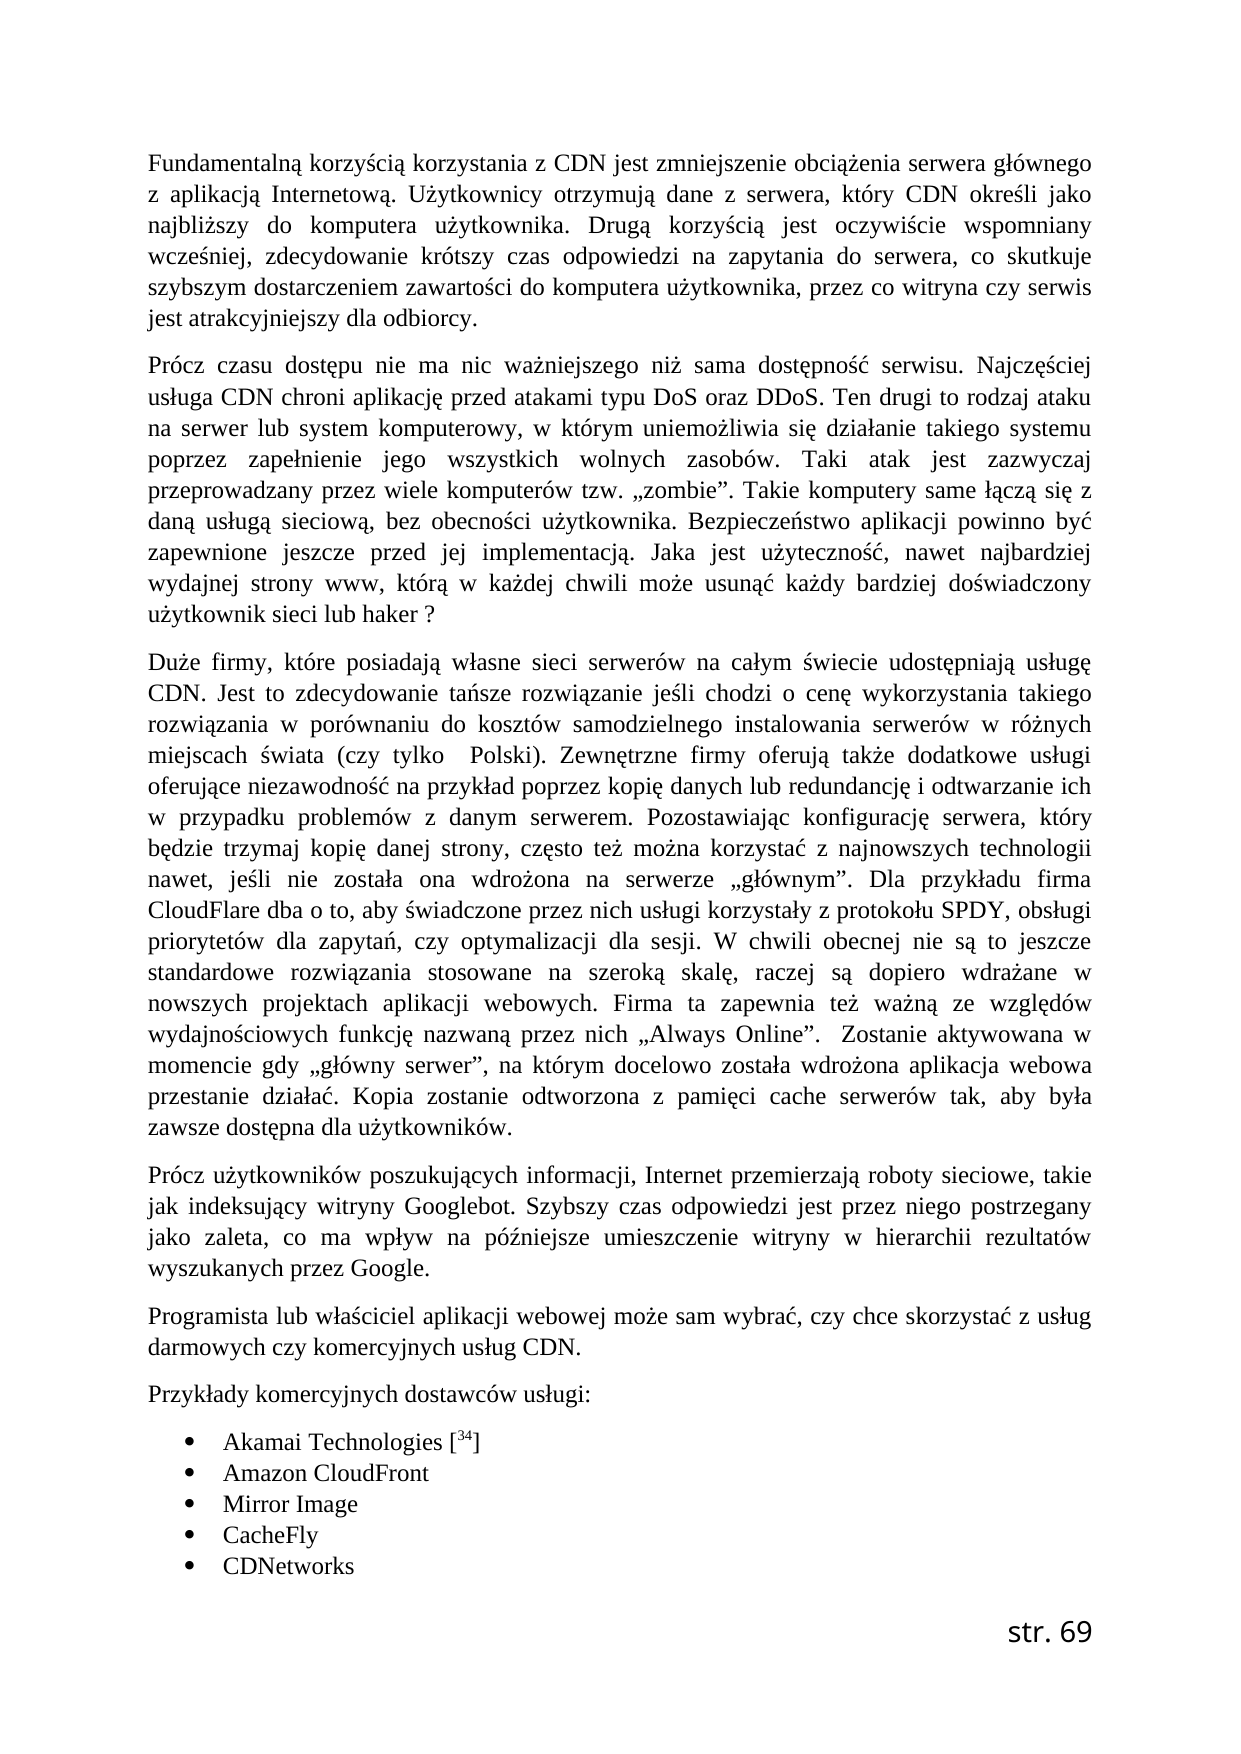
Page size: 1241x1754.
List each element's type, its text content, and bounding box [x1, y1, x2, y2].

text Fundamentalną korzyścią korzystania z CDN jest zmniejszenie obciążenia serwera głównego z aplikacją Internetową. Użytkownicy otrzymują dane z serwera, który CDN określi jako najbliższy do komputera użytkownika. Drugą korzyścią jest oczywiście wspomniany wcześniej, zdecydowanie krótszy czas odpowiedzi na zapytania do serwera, co skutkuje szybszym dostarczeniem zawartości do komputera użytkownika, przez co witryna czy serwis jest atrakcyjniejszy dla odbiorcy. [148, 148, 1093, 332]
text Przykłady komercyjnych dostawców usługi: [148, 1379, 1093, 1408]
list Mirror Image [185, 1489, 1093, 1518]
list Amazon CloudFront [185, 1458, 1093, 1487]
text Duże firmy, które posiadają własne sieci serwerów na całym świecie udostępniają usługę CDN. Jest to zdecydowanie tańsze rozwiązanie jeśli chodzi o cenę wykorzystania takiego rozwiązania w porównaniu do kosztów samodzielnego instalowania serwerów w różnych miejscach świata (czy tylko Polski). Zewnętrzne firmy oferują także dodatkowe usługi oferujące niezawodność na przykład poprzez kopię danych lub redundancję i odtwarzanie ich w przypadku problemów z danym serwerem. Pozostawiając konfigurację serwera, który będzie trzymaj kopię danej strony, często też można korzystać z najnowszych technologii nawet, jeśli nie została ona wdrożona na serwerze „głównym”. Dla przykładu firma CloudFlare dba o to, aby świadczone przez nich usługi korzystały z protokołu SPDY, obsługi priorytetów dla zapytań, czy optymalizacji dla sesji. W chwili obecnej nie są to jeszcze standardowe rozwiązania stosowane na szeroką skalę, raczej są dopiero wdrażane w nowszych projektach aplikacji webowych. Firma ta zapewnia też ważną ze względów wydajnościowych funkcję nazwaną przez nich „Always Online”. Zostanie aktywowana w momencie gdy „główny serwer”, na którym docelowo została wdrożona aplikacja webowa przestanie działać. Kopia zostanie odtworzona z pamięci cache serwerów tak, aby była zawsze dostępna dla użytkowników. [148, 647, 1093, 1141]
list CacheFly [185, 1520, 1093, 1549]
list Akamai Technologies [] [185, 1427, 1093, 1456]
text Prócz czasu dostępu nie ma nic ważniejszego niż sama dostępność serwisu. Najczęściej usługa CDN chroni aplikację przed atakami typu DoS oraz DDoS. Ten drugi to rodzaj ataku na serwer lub system komputerowy, w którym uniemożliwia się działanie takiego systemu poprzez zapełnienie jego wszystkich wolnych zasobów. Taki atak jest zazwyczaj przeprowadzany przez wiele komputerów tzw. „zombie”. Takie komputery same łączą się z daną usługą sieciową, bez obecności użytkownika. Bezpieczeństwo aplikacji powinno być zapewnione jeszcze przed jej implementacją. Jaka jest użyteczność, nawet najbardziej wydajnej strony www, którą w każdej chwili może usunąć każdy bardziej doświadczony użytkownik sieci lub haker ? [148, 351, 1093, 628]
text Prócz użytkowników poszukujących informacji, Internet przemierzają roboty sieciowe, takie jak indeksujący witryny Googlebot. Szybszy czas odpowiedzi jest przez niego postrzegany jako zaleta, co ma wpływ na późniejsze umieszczenie witryny w hierarchii rezultatów wyszukanych przez Google. [148, 1160, 1093, 1282]
list CDNetworks [185, 1551, 1093, 1580]
text Programista lub właściciel aplikacji webowej może sam wybrać, czy chce skorzystać z usług darmowych czy komercyjnych usług CDN. [148, 1301, 1093, 1361]
